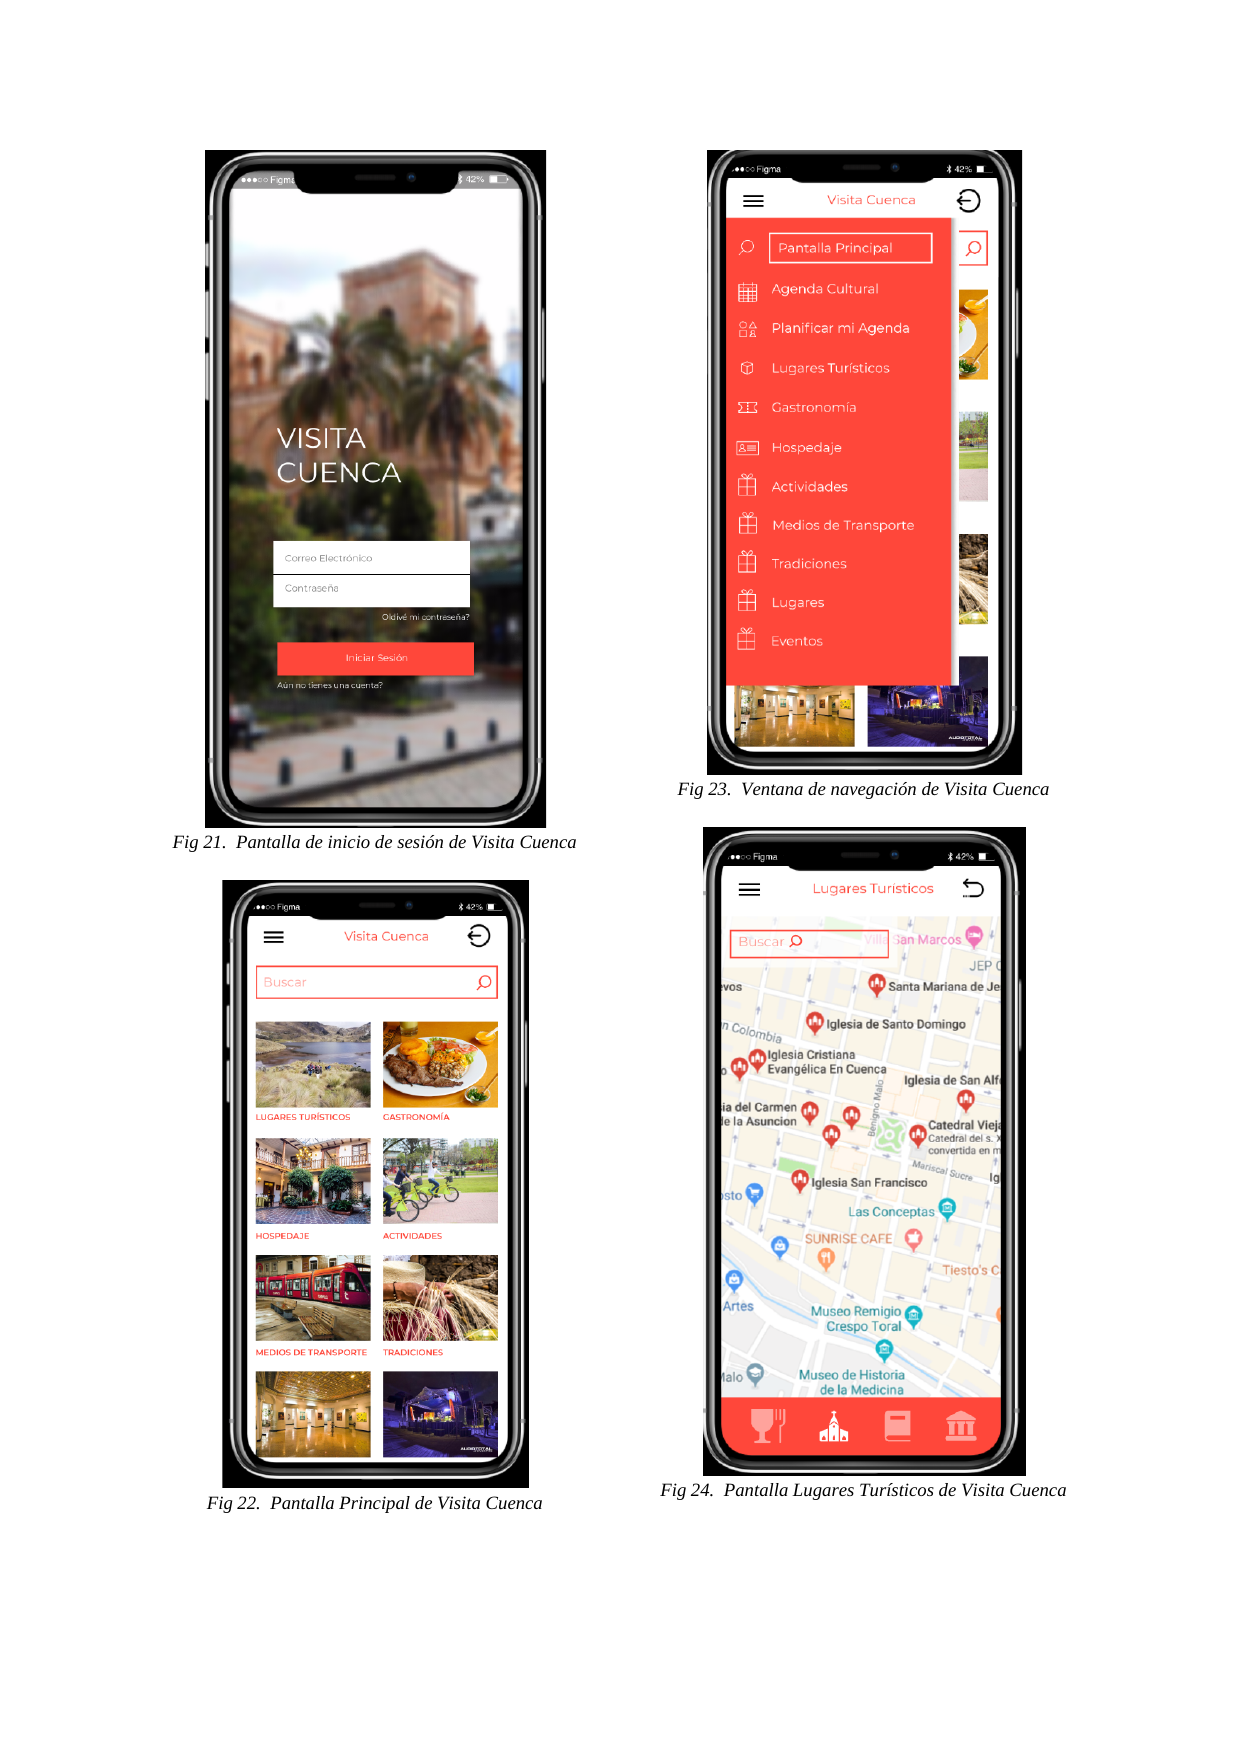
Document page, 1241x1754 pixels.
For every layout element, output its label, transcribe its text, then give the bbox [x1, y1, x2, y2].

text Fig 24. Pantalla Lugares Turísticos de Visita Cuenca [639, 1479, 1090, 1501]
picture [205, 150, 547, 828]
picture [707, 150, 1023, 775]
picture [703, 827, 1026, 1476]
picture [222, 880, 529, 1488]
text Fig 21. Pantalla de inicio de sesión de Visita Cuenca [150, 831, 601, 853]
text Fig 22. Pantalla Principal de Visita Cuenca [150, 1492, 601, 1513]
text Fig 23. Ventana de navegación de Visita Cuenca [639, 778, 1090, 799]
